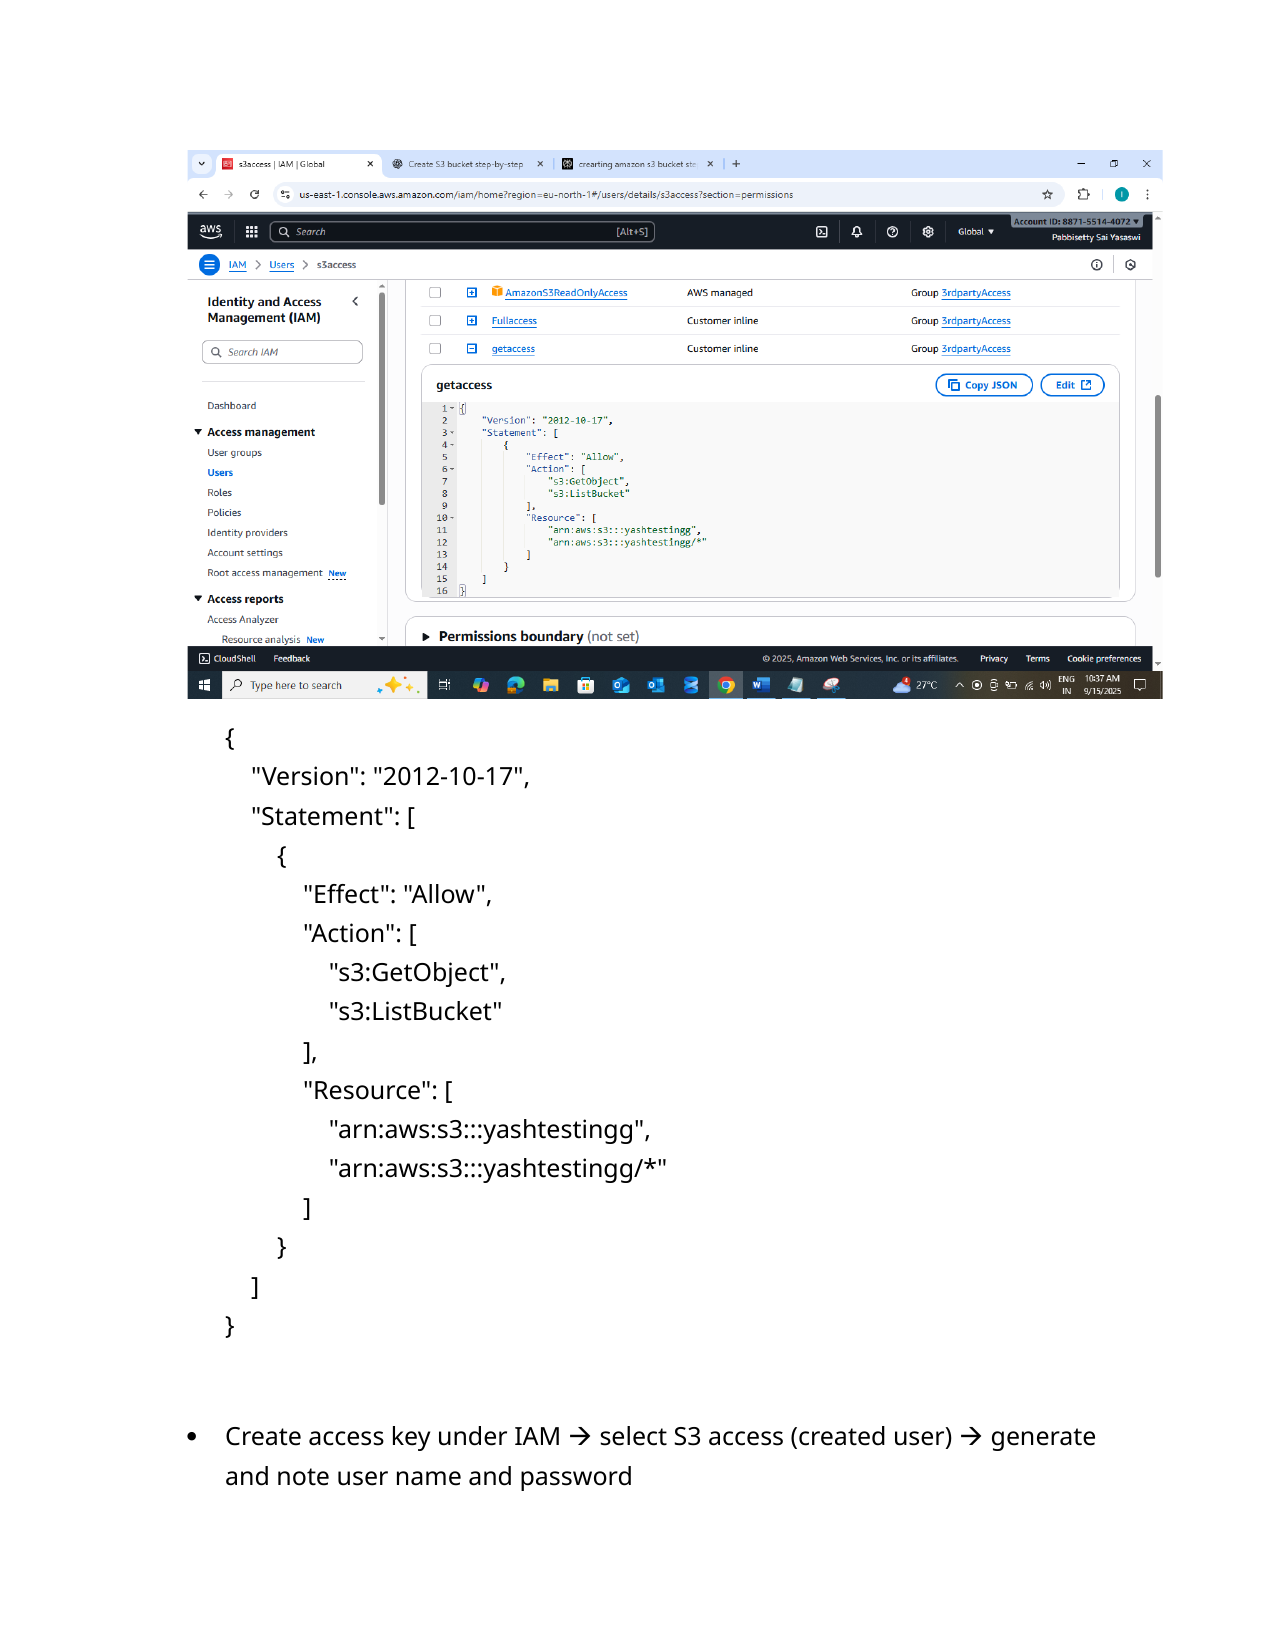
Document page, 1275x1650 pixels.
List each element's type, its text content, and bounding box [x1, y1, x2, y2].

list "Effect": "Allow", [225, 877, 1125, 911]
list { [225, 720, 1125, 754]
list "arn:aws:s3:::yashtestingg", [225, 1112, 1125, 1146]
list "Resource": [ [225, 1072, 1125, 1106]
list "Action": [ [225, 916, 1125, 950]
list "Version": "2012-10-17", [225, 759, 1125, 793]
list ] [225, 1190, 1125, 1224]
list ], [225, 1033, 1125, 1067]
list } [225, 1229, 1125, 1263]
list ] [225, 1268, 1125, 1302]
list "arn:aws:s3:::yashtestingg/*" [225, 1151, 1125, 1185]
list Create access key under IAM select S3 access (created user) generate and note user name and password [187, 1419, 1125, 1492]
list { [225, 837, 1125, 871]
list } [225, 1307, 1125, 1341]
list "Statement": [ [225, 798, 1125, 832]
list "s3:ListBucket" [225, 994, 1125, 1028]
list "s3:GetObject", [225, 955, 1125, 989]
picture [187, 150, 1163, 699]
